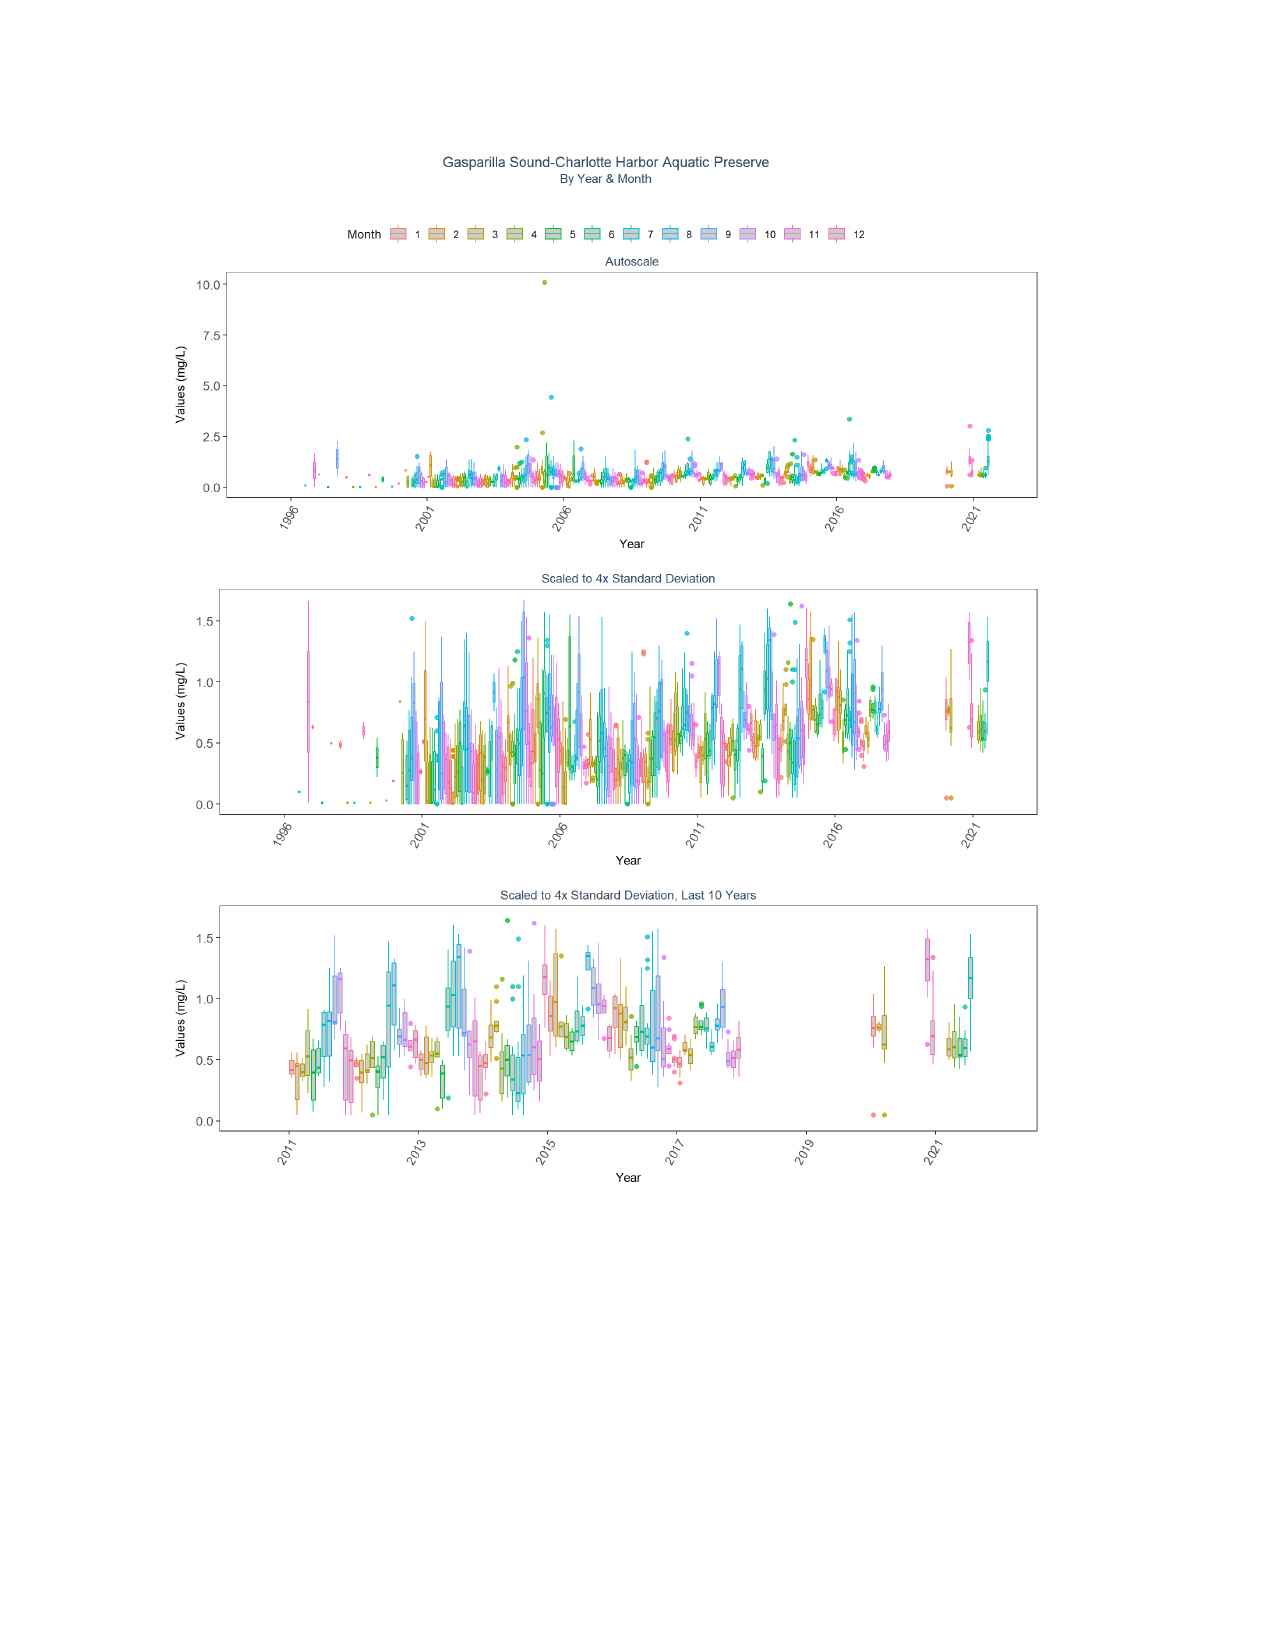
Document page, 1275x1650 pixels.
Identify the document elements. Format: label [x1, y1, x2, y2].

picture [168, 150, 1044, 1200]
